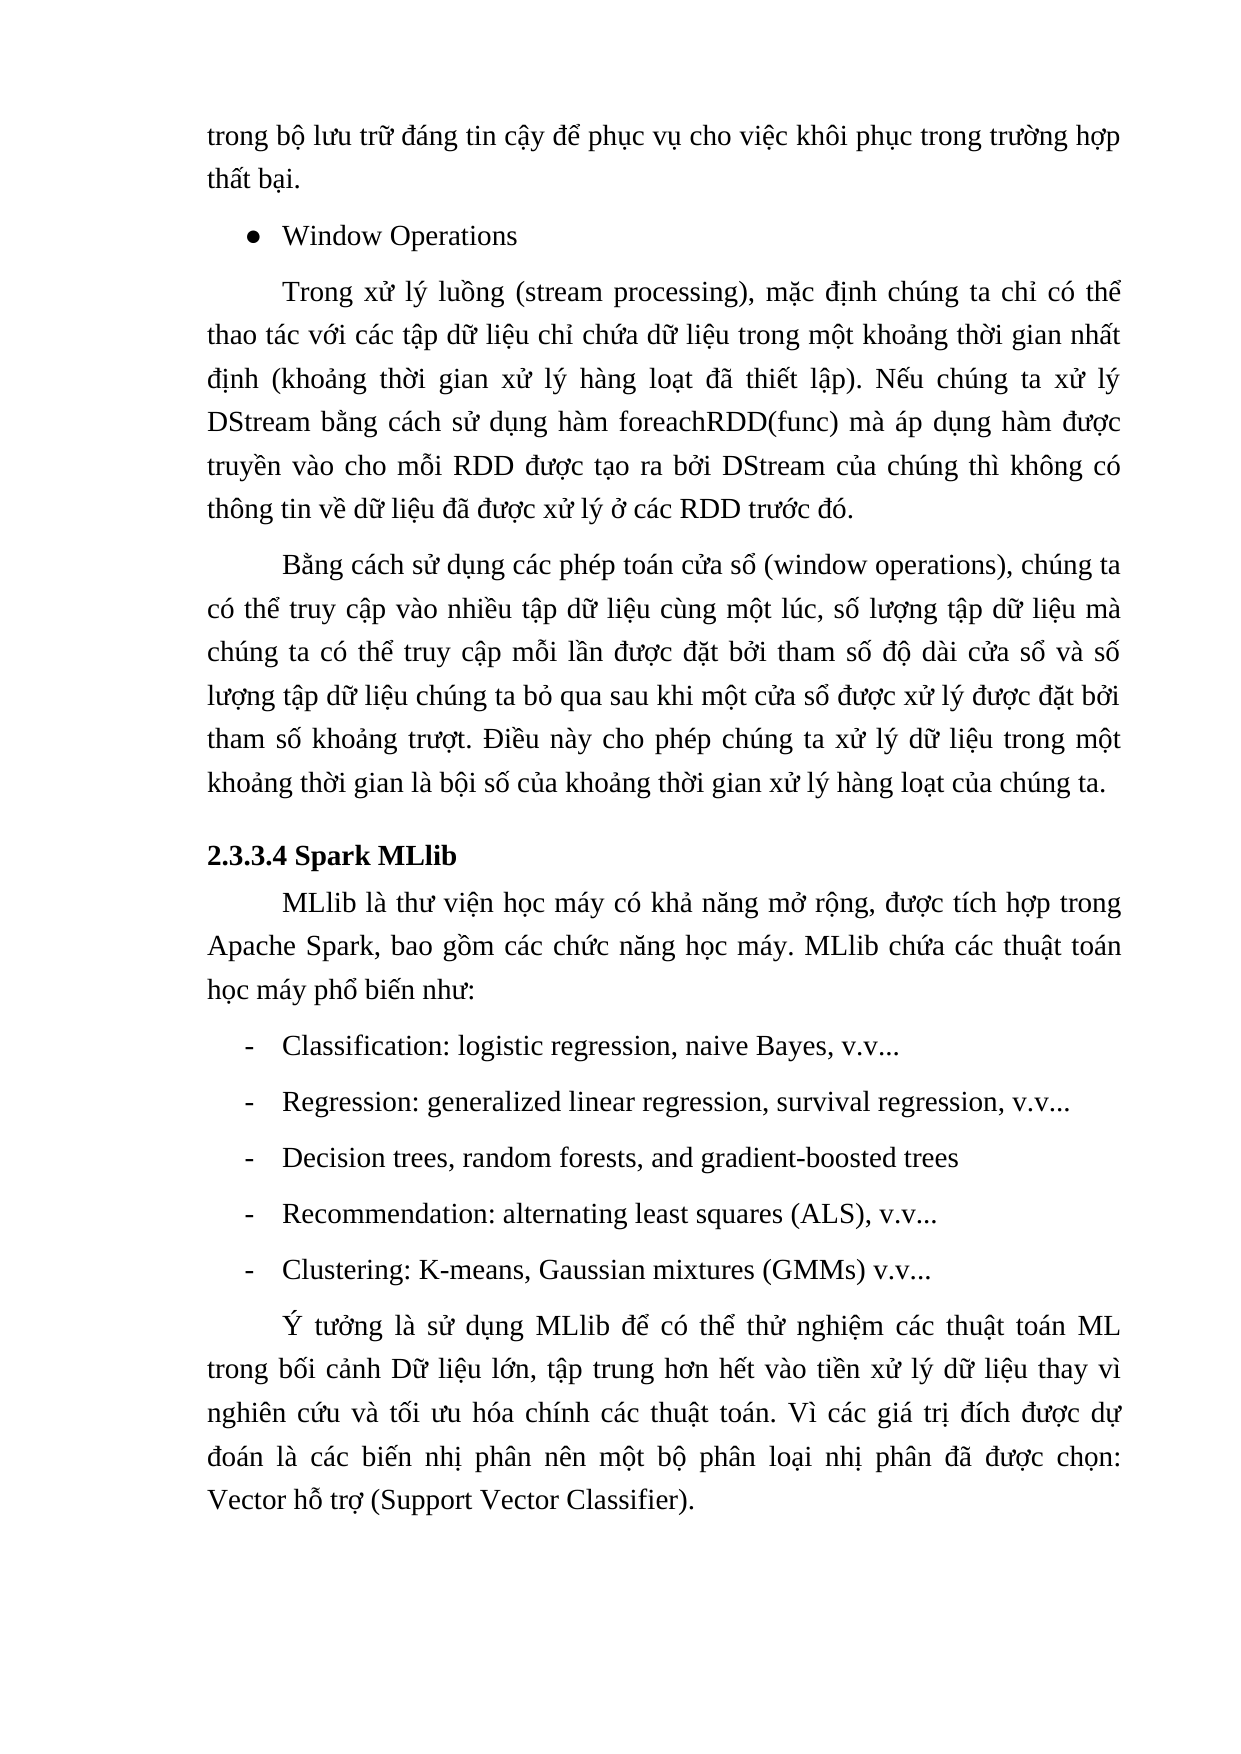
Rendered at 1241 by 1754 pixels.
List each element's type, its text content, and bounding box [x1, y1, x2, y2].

text Bằng cách sử dụng các phép toán cửa sổ (window operations), chúng ta có thể truy cập vào nhiều tập dữ liệu cùng một lúc, số lượng tập dữ liệu mà chúng ta có thể truy cập mỗi lần được đặt bởi tham số độ dài cửa sổ và số lượng tập dữ liệu chúng ta bỏ qua sau khi một cửa sổ được xử lý được đặt bởi tham số khoảng trượt. Điều này cho phép chúng ta xử lý dữ liệu trong một khoảng thời gian là bội số của khoảng thời gian xử lý hàng loạt của chúng ta. [207, 547, 1122, 799]
list Regression: generalized linear regression, survival regression, v.v... [244, 1084, 1122, 1117]
text MLlib là thư viện học máy có khả năng mở rộng, được tích hợp trong Apache Spark, bao gồm các chức năng học máy. MLlib chứa các thuật toán học máy phổ biến như: [207, 885, 1122, 1005]
list Decision trees, random forests, and gradient-boosted trees [244, 1140, 1122, 1173]
list Clustering: K-means, Gaussian mixtures (GMMs) v.v... [244, 1252, 1122, 1286]
list Window Operations [244, 218, 1122, 251]
subtitle 2.3.3.4 Spark MLlib [207, 838, 1122, 871]
text Ý tưởng là sử dụng MLlib để có thể thử nghiệm các thuật toán ML trong bối cảnh Dữ liệu lớn, tập trung hơn hết vào tiền xử lý dữ liệu thay vì nghiên cứu và tối ưu hóa chính các thuật toán. Vì các giá trị đích được dự đoán là các biến nhị phân nên một bộ phân loại nhị phân đã được chọn: Vector hỗ trợ (Support Vector Classifier). [207, 1308, 1122, 1516]
list Recommendation: alternating least squares (ALS), v.v... [244, 1196, 1122, 1229]
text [207, 118, 1122, 195]
list Classification: logistic regression, naive Bayes, v.v... [244, 1028, 1122, 1061]
text Trong xử lý luồng (stream processing), mặc định chúng ta chỉ có thể thao tác với các tập dữ liệu chỉ chứa dữ liệu trong một khoảng thời gian nhất định (khoảng thời gian xử lý hàng loạt đã thiết lập). Nếu chúng ta xử lý DStream bằng cách sử dụng hàm foreachRDD(func) mà áp dụng hàm được truyền vào cho mỗi RDD được tạo ra bởi DStream của chúng thì không có thông tin về dữ liệu đã được xử lý ở các RDD trước đó. [207, 274, 1122, 525]
